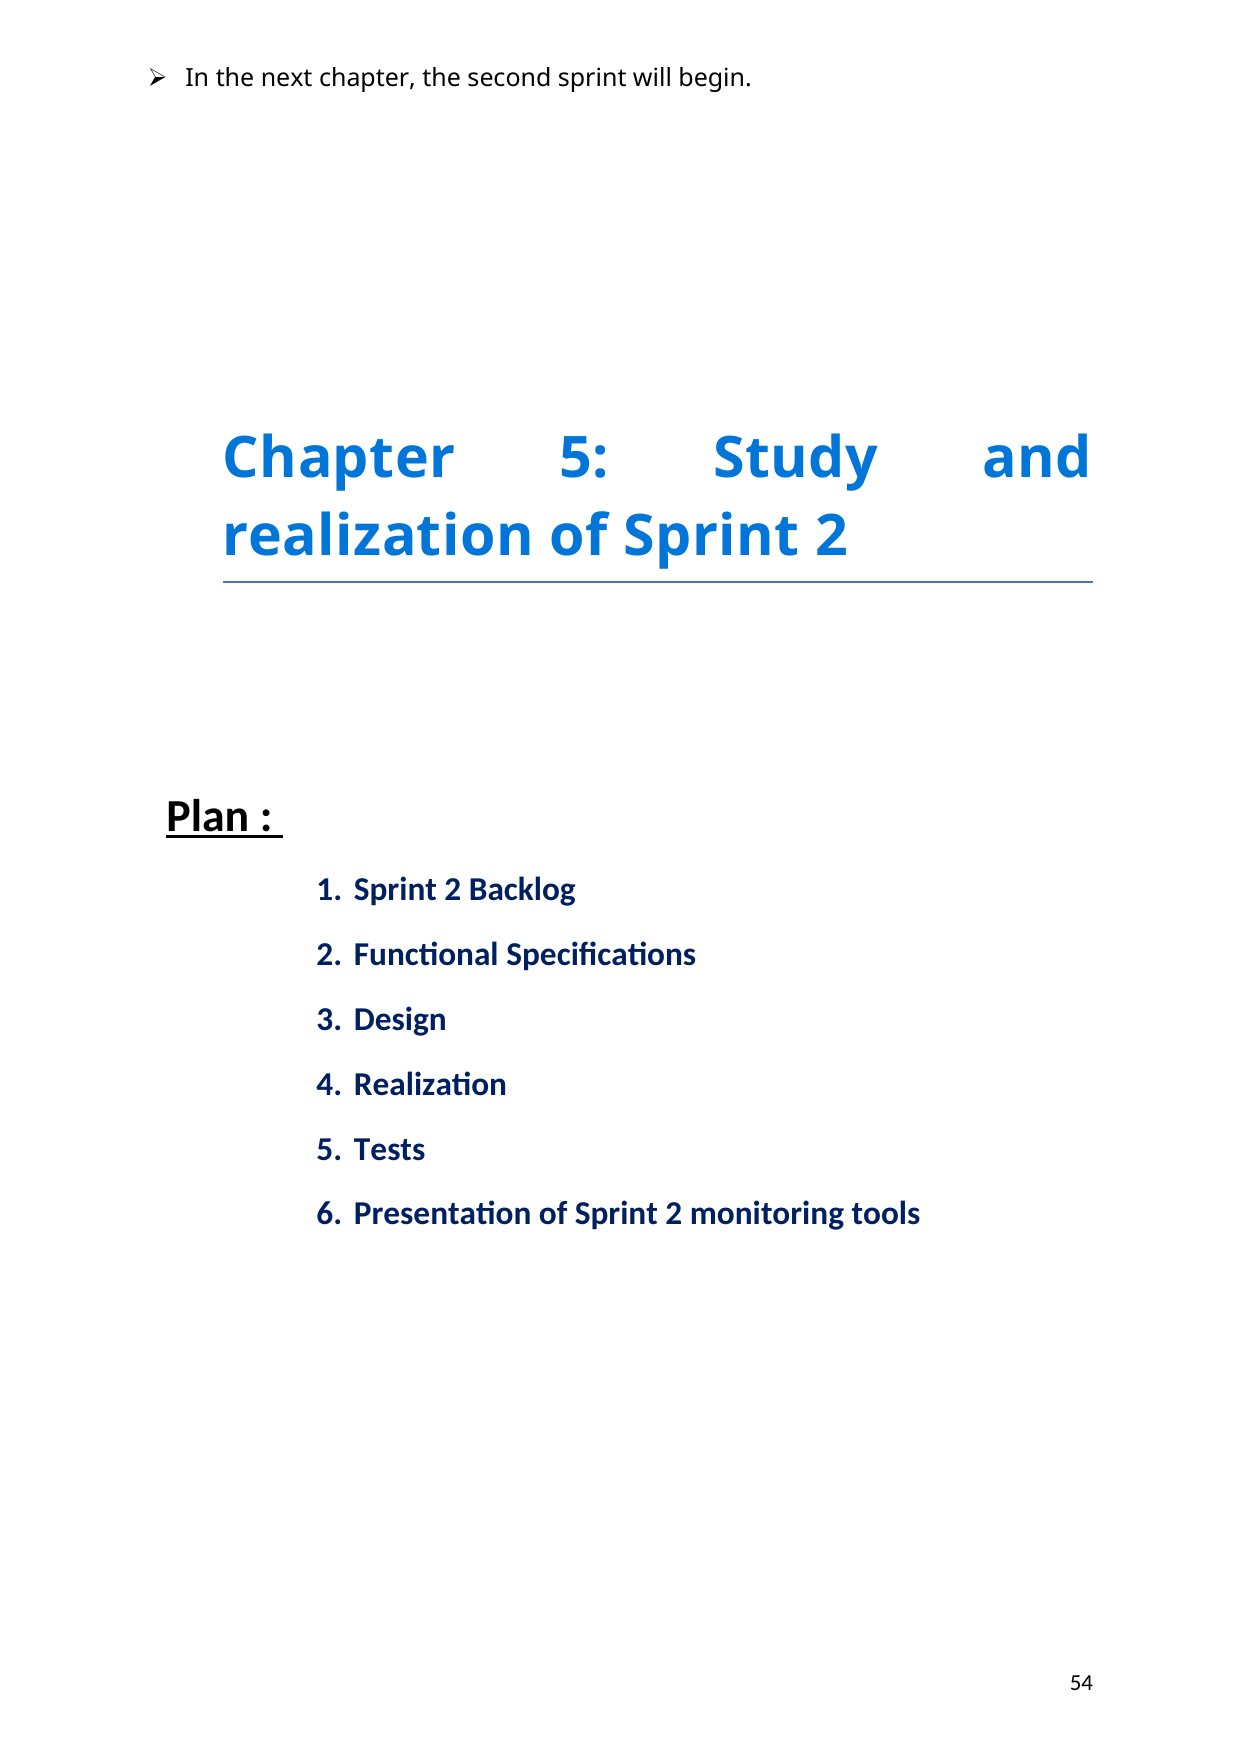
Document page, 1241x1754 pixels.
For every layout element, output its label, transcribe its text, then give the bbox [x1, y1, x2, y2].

list In the next chapter, the second sprint will begin. [148, 59, 1093, 93]
subtitle Chapter 5: Study and realization of Sprint 2 [223, 417, 1093, 581]
